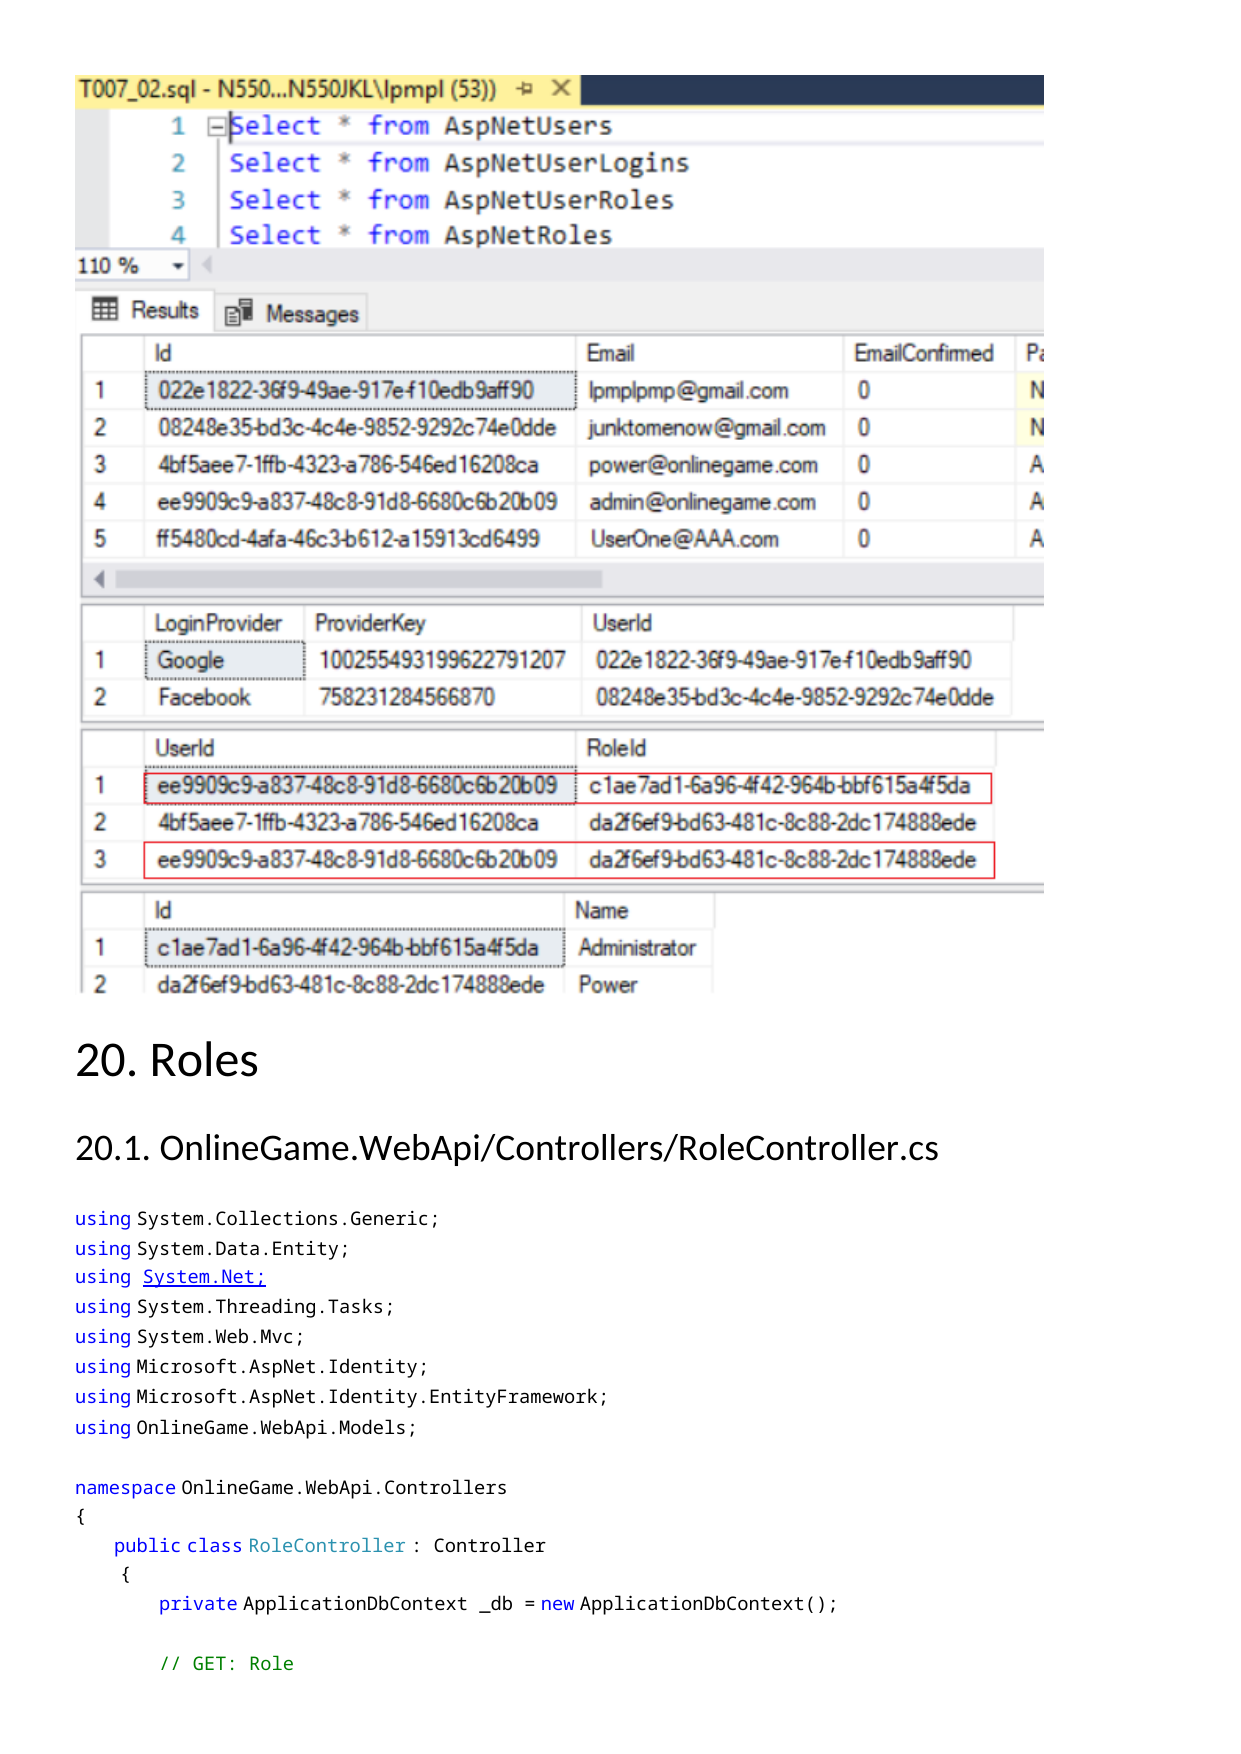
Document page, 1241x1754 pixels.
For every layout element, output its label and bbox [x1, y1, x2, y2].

picture [75, 75, 1044, 995]
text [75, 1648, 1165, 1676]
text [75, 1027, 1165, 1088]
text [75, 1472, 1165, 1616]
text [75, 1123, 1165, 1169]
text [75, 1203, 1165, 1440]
